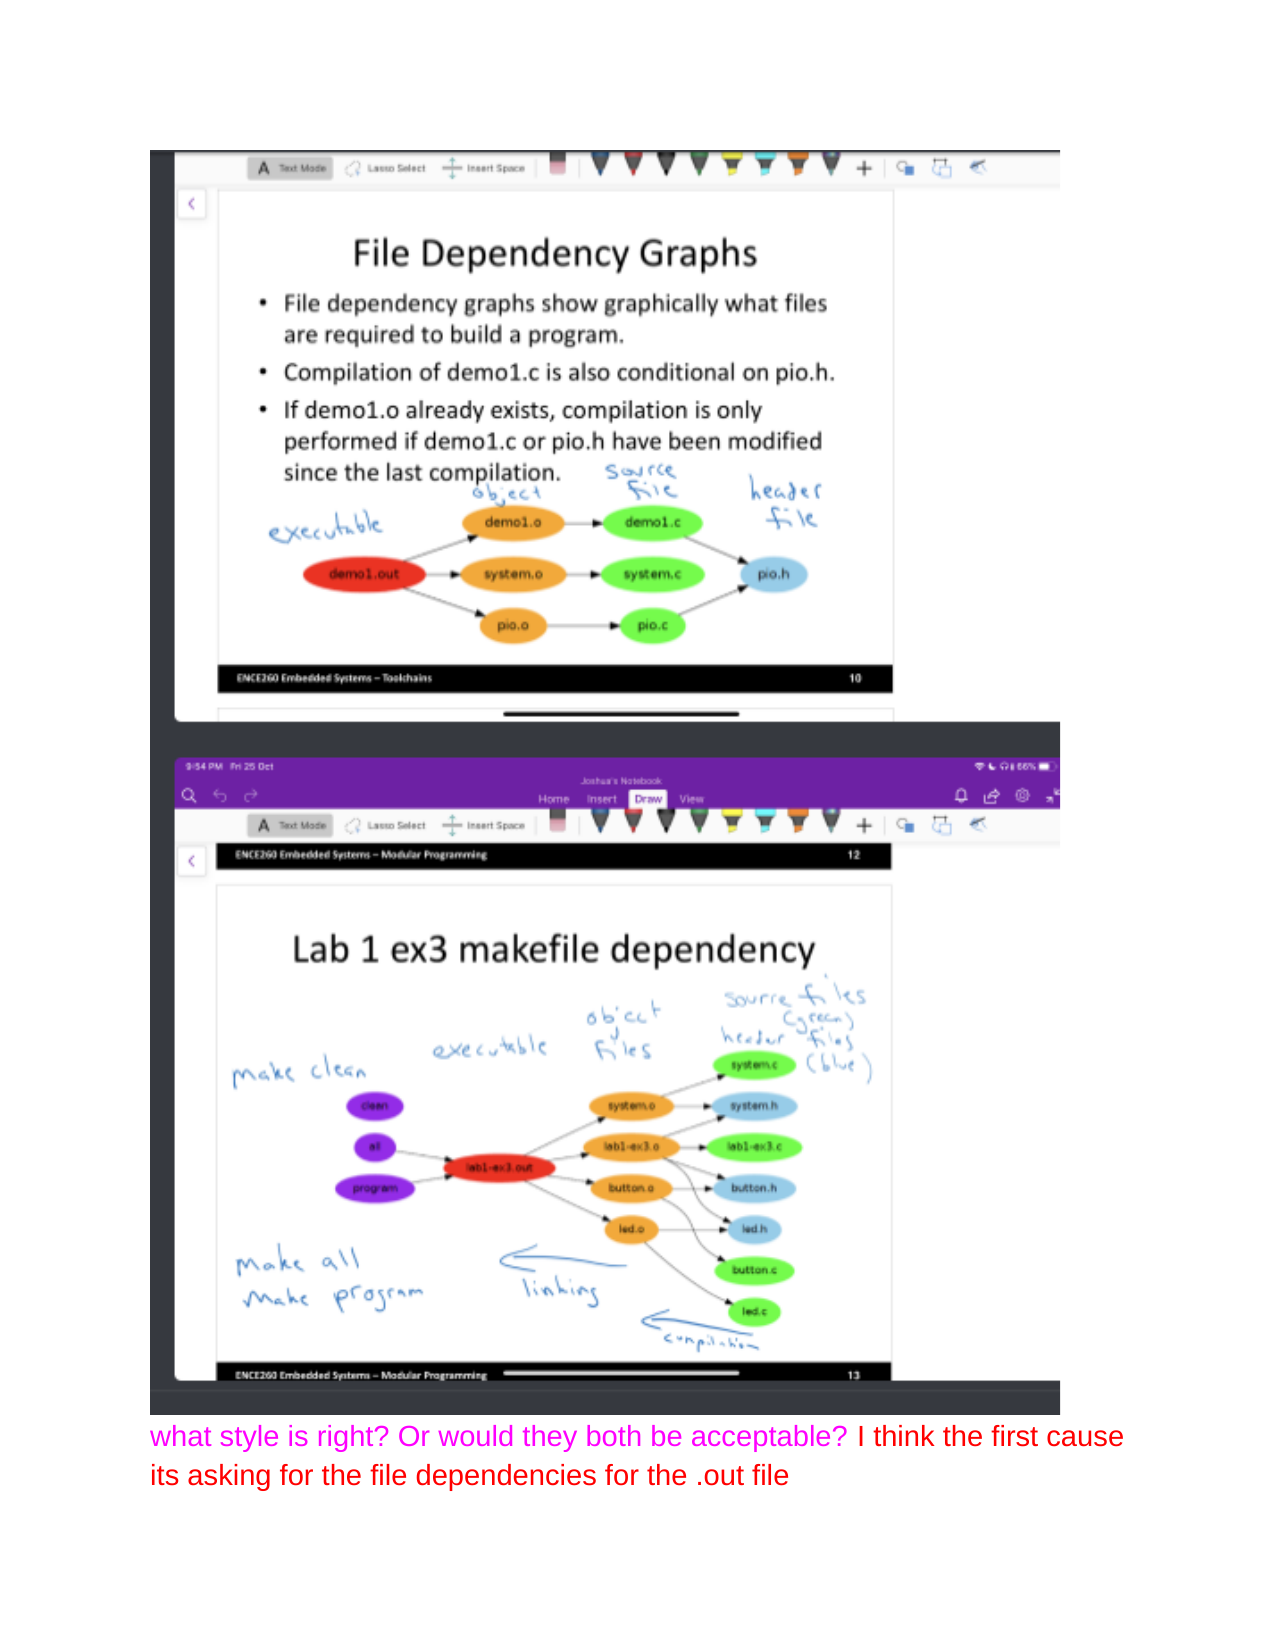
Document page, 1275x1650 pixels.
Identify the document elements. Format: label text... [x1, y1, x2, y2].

picture [150, 150, 1061, 1415]
